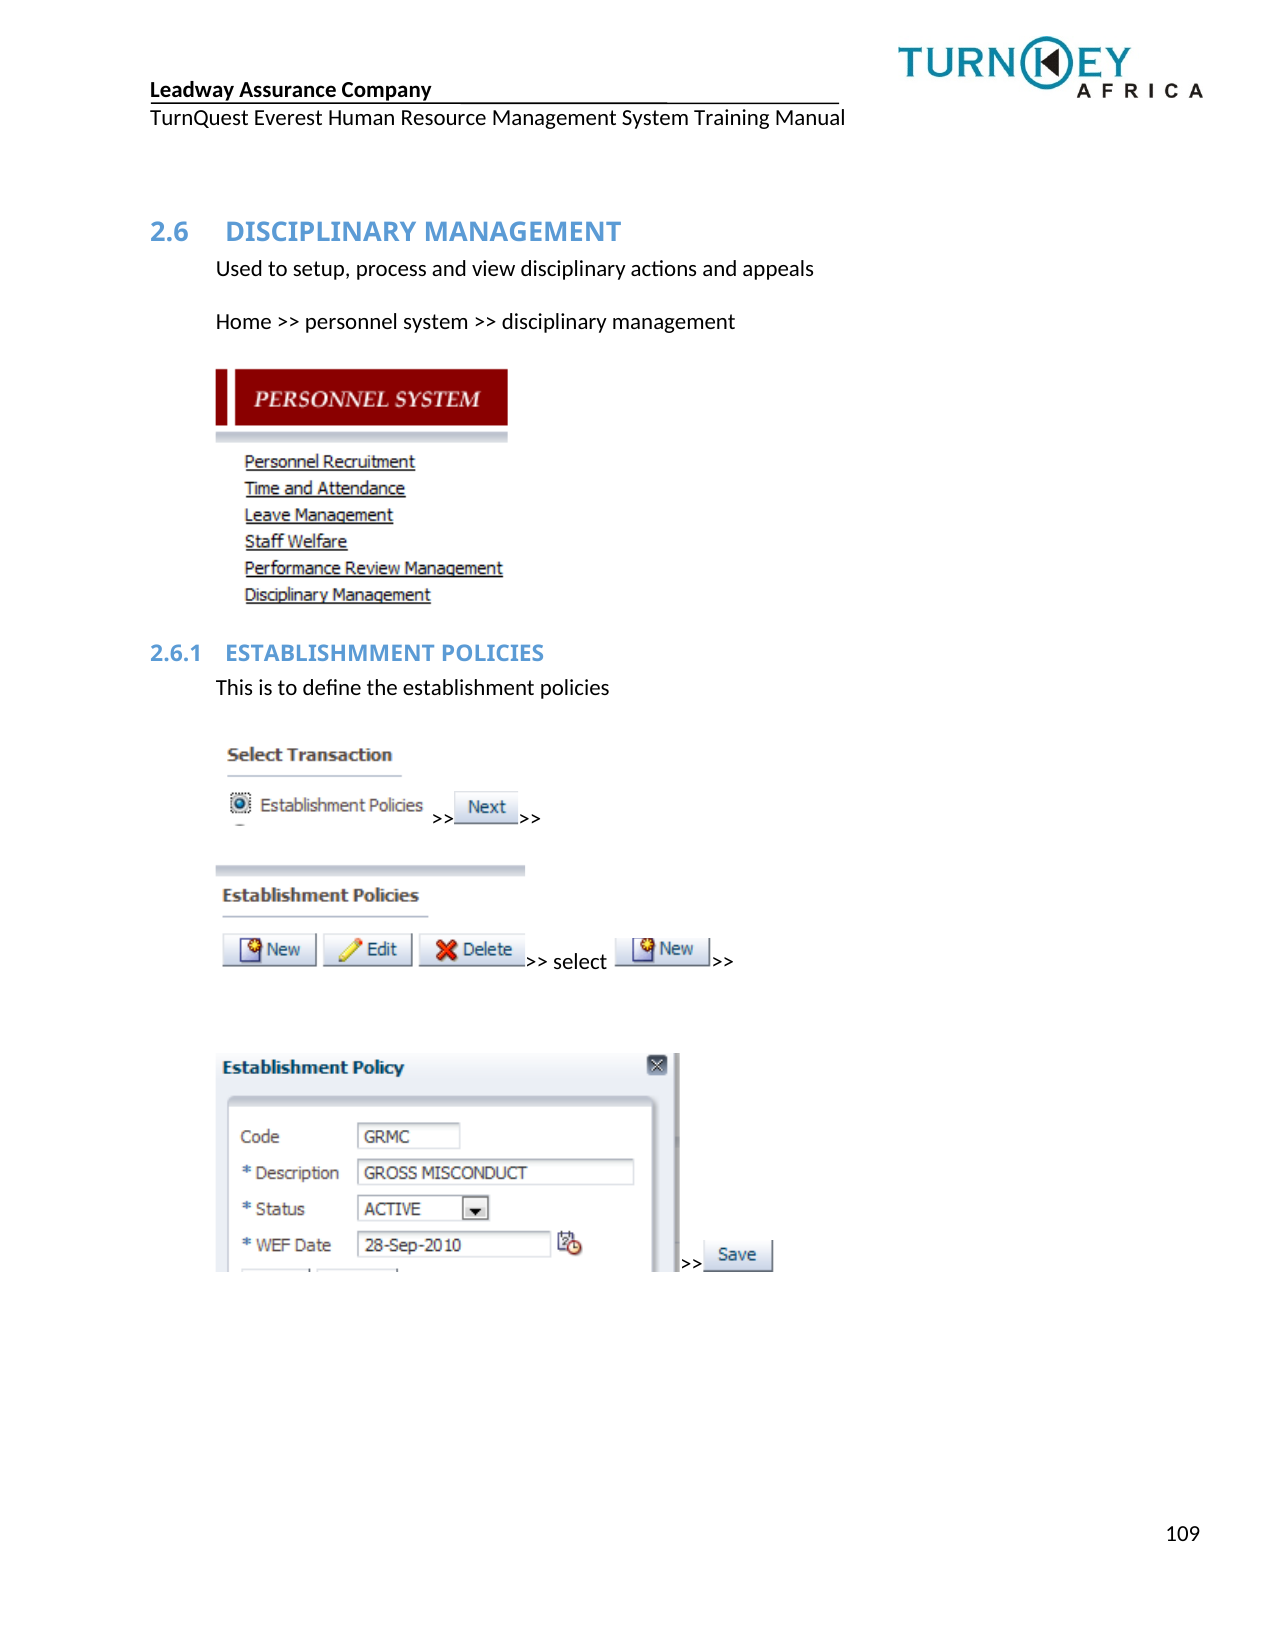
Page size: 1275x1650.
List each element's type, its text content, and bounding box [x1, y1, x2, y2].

picture [898, 36, 1203, 98]
picture [612, 938, 712, 970]
picture [454, 791, 519, 826]
subtitle 2.6.1 ESTABLISHMMENT POLICIES [150, 637, 1200, 668]
picture [215, 726, 432, 826]
picture [215, 856, 525, 970]
text >>>> [216, 726, 1200, 832]
picture [215, 360, 508, 612]
picture [215, 1053, 680, 1272]
text Home >> personnel system >> disciplinary management [216, 307, 1200, 336]
text This is to define the establishment policies [216, 673, 1200, 701]
subtitle 2.6 DISCIPLINARY MANAGEMENT [150, 212, 1200, 249]
text Used to setup, process and view disciplinary actions and appeals [216, 254, 1200, 282]
picture [702, 1240, 775, 1272]
